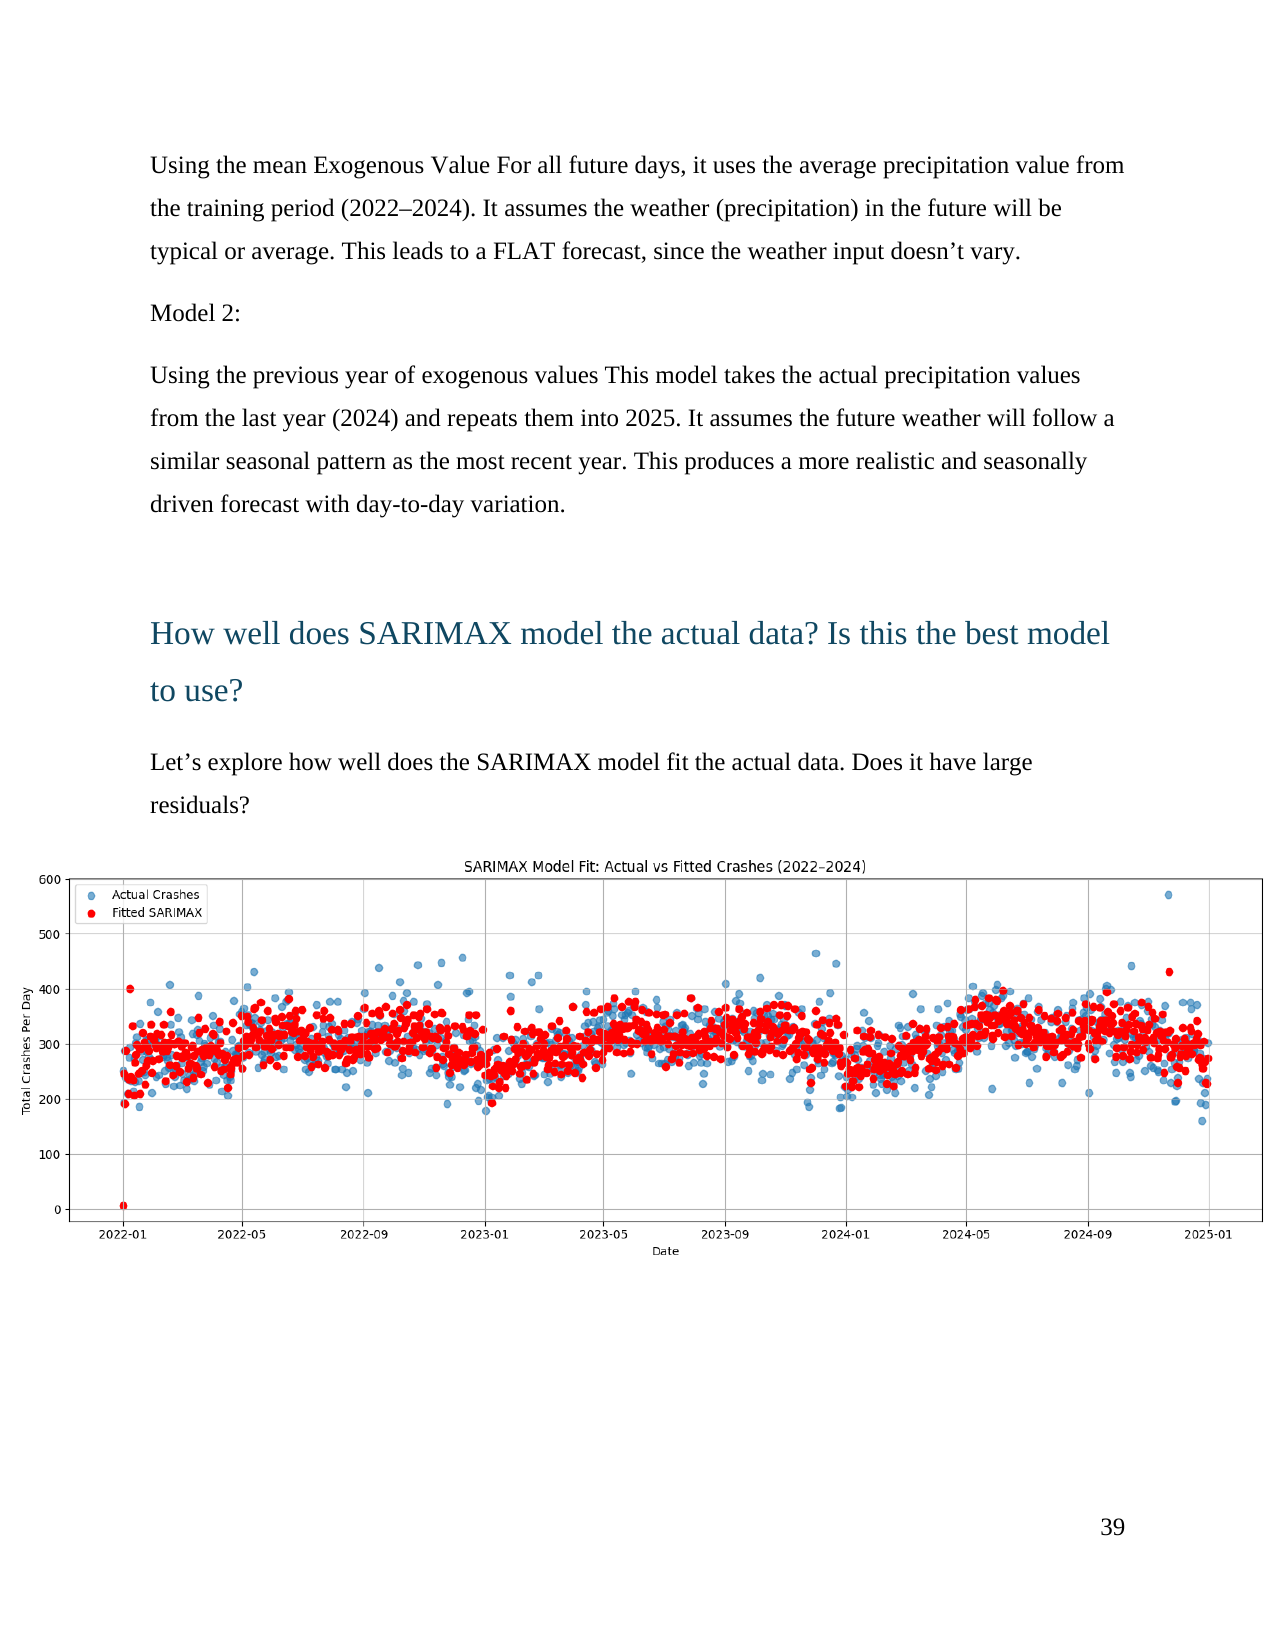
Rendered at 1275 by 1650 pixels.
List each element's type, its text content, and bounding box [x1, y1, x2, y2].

text Using the previous year of exogenous values This model takes the actual precipitation values from the last year (2024) and repeats them into 2025. It assumes the future weather will follow a similar seasonal pattern as the most recent year. This produces a more realistic and seasonally driven forecast with day-to-day variation. [150, 360, 1125, 518]
subtitle How well does SARIMAX model the actual data? Is this the best model to use? [150, 613, 1125, 709]
picture [13, 852, 1269, 1266]
text Let’s explore how well does the SARIMAX model fit the actual data. Does it have large residuals? [150, 747, 1125, 819]
text Using the mean Exogenous Value For all future days, it uses the average precipitation value from the training period (2022–2024). It assumes the weather (precipitation) in the future will be typical or average. This leads to a FLAT forecast, since the weather input doesn’t vary. [150, 150, 1125, 265]
text Model 2: [150, 298, 1125, 327]
